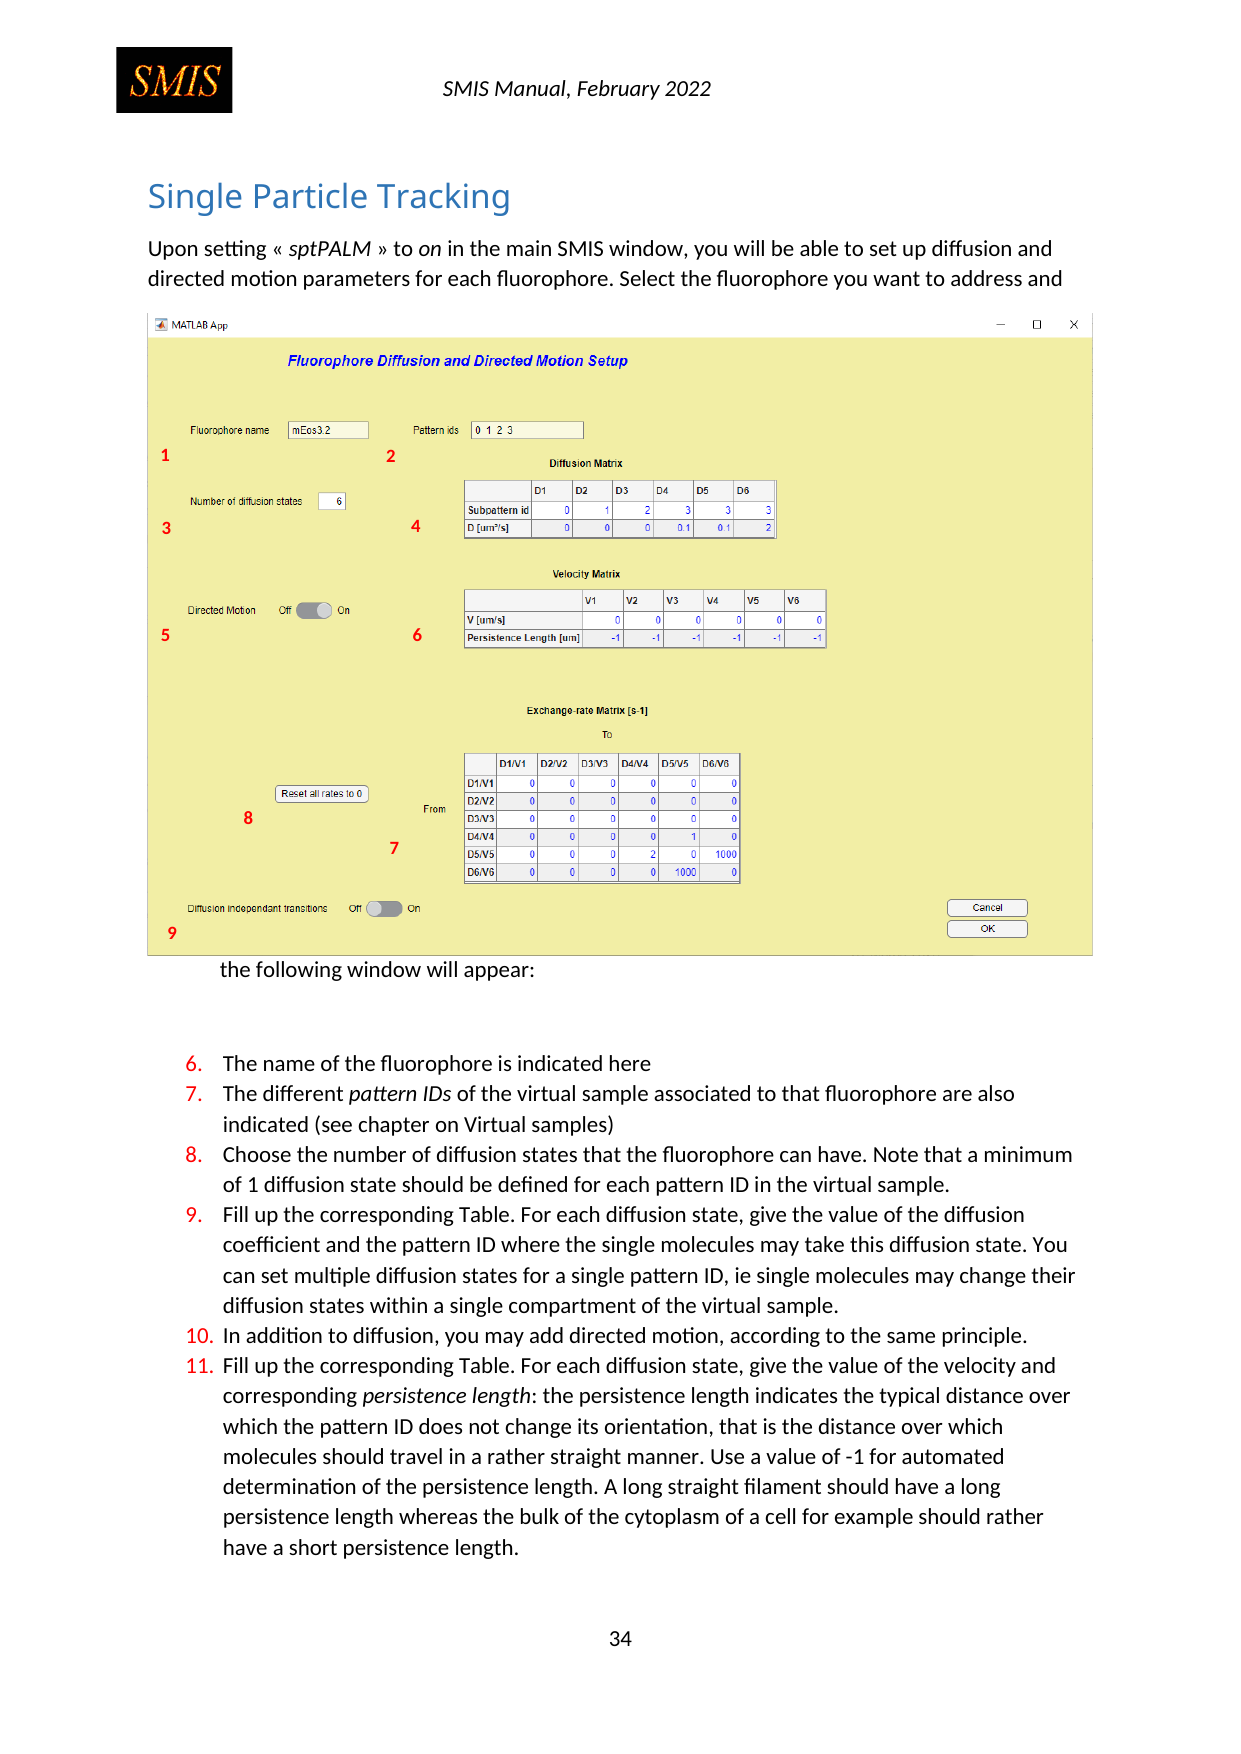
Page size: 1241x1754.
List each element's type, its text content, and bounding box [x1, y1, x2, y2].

picture [147, 313, 1093, 956]
list Fill up the corresponding Table. For each diffusion state, give the value of the diffusion coefficient and the pattern ID where the single molecules may take this diffusion state. You can set multiple diffusion states for a single pattern ID, ie single molecules may change their diffusion states within a single compartment of the virtual sample. [185, 1200, 1093, 1319]
list The name of the fluorophore is indicated here [185, 1049, 1093, 1077]
text Upon setting « sptPALM » to on in the main SMIS window, you will be able to set up diffusion and directed motion parameters for each fluorophore. Select the fluorophore you want to address and the following window will appear: [148, 956, 1093, 984]
list Choose the number of diffusion states that the fluorophore can have. Note that a minimum of 1 diffusion state should be defined for each pattern ID in the virtual sample. [185, 1140, 1093, 1198]
text Upon setting « sptPALM » to on in the main SMIS window, you will be able to set up diffusion and directed motion parameters for each fluorophore. Select the fluorophore you want to address and the following window will appear: [148, 234, 1093, 313]
list Fill up the corresponding Table. For each diffusion state, give the value of the velocity and corresponding persistence length: the persistence length indicates the typical distance over which the pattern ID does not change its orientation, that is the distance over which molecules should travel in a rather straight manner. Use a value of -1 for automated determination of the persistence length. A long straight filament should have a long persistence length whereas the bulk of the cytoplasm of a cell for example should rather have a short persistence length. [185, 1351, 1093, 1561]
list In addition to diffusion, you may add directed motion, according to the same principle. [185, 1321, 1093, 1349]
list The different pattern IDs of the virtual sample associated to that fluorophore are also indicated (see chapter on Virtual samples) [185, 1079, 1093, 1138]
picture [116, 47, 233, 113]
subtitle Single Particle Tracking [148, 173, 1093, 218]
